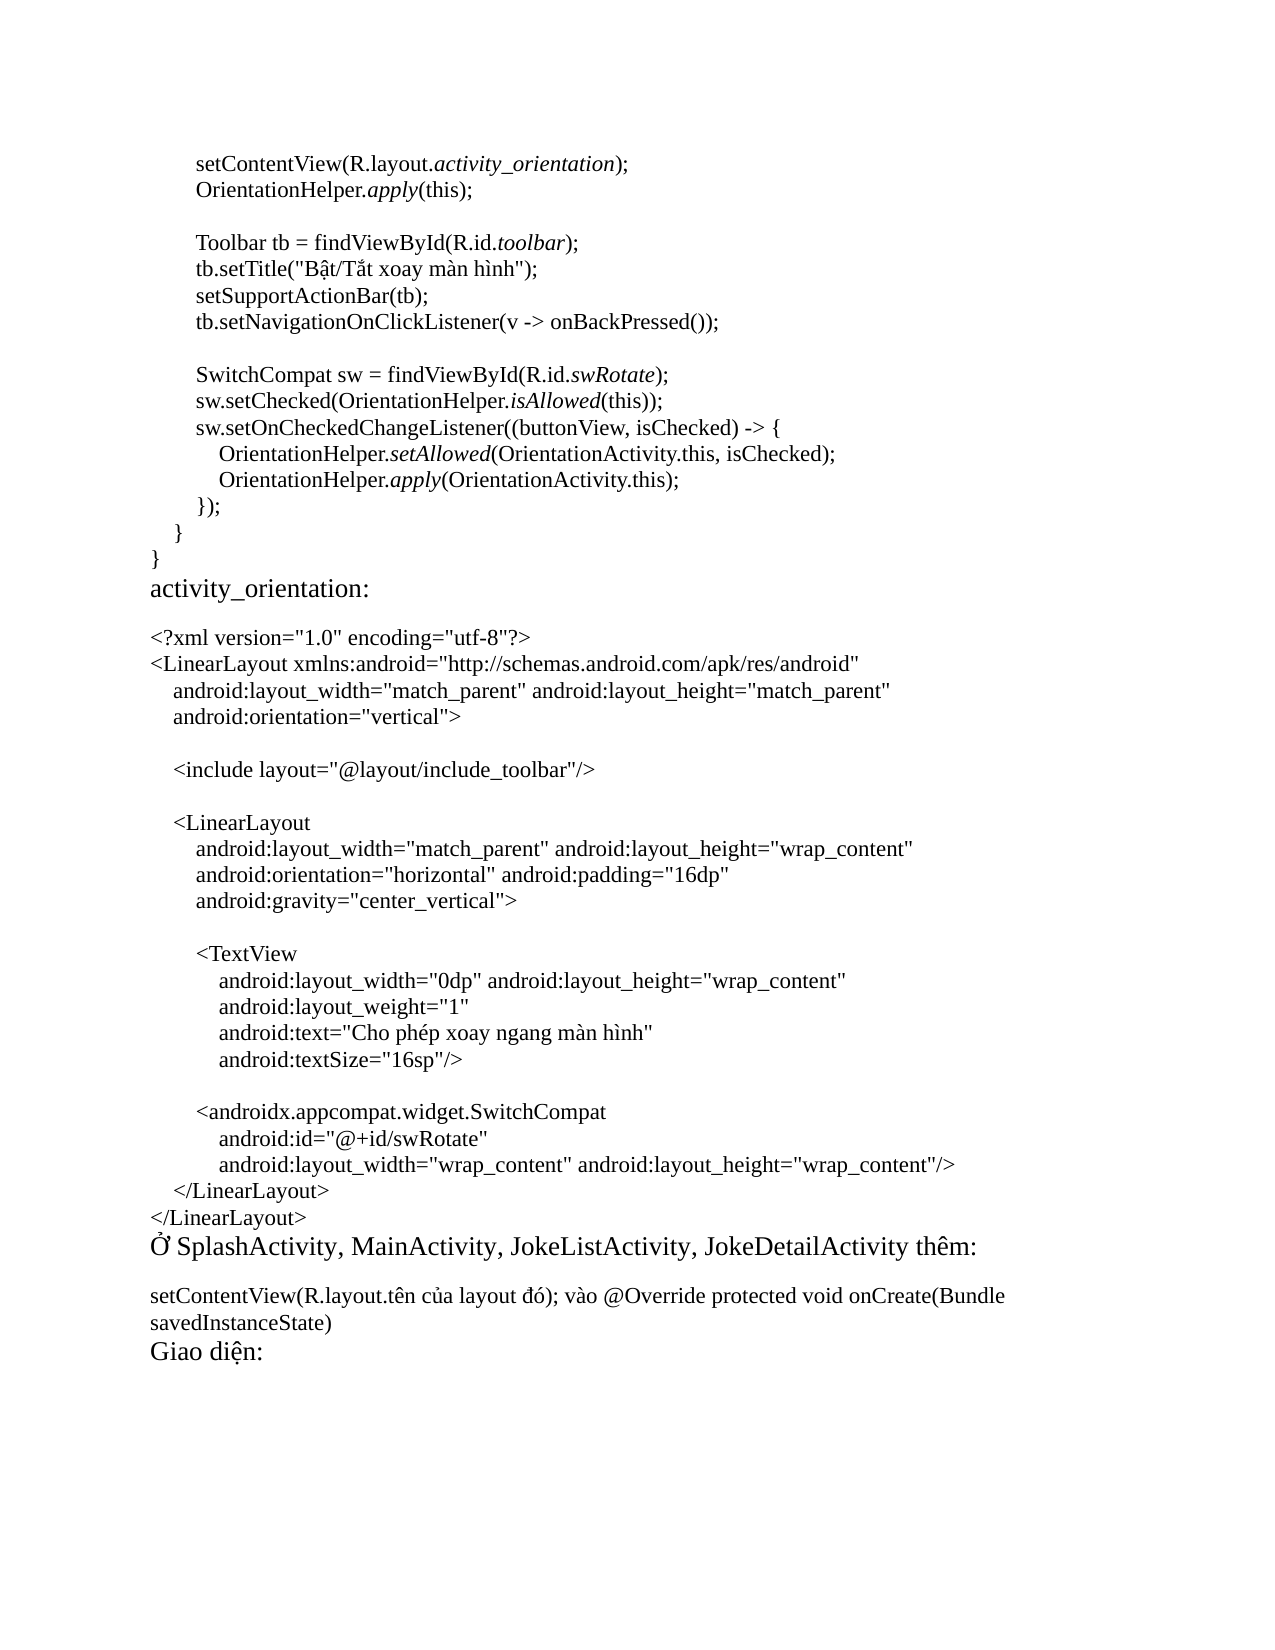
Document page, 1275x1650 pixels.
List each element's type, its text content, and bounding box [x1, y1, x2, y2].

text android:layout_width="wrap_content" android:layout_height="wrap_content"/> [150, 1151, 1125, 1177]
text setContentView(R.layout.tên của layout đó); vào @Override protected void onCreate(Bundle savedInstanceState) [150, 1283, 1125, 1335]
text </LinearLayout> [150, 1204, 1125, 1230]
text android:id="@+id/swRotate" [150, 1125, 1125, 1151]
text android:orientation="vertical"> [150, 703, 1125, 729]
text android:layout_width="match_parent" android:layout_height="wrap_content" [150, 835, 1125, 861]
text <LinearLayout [150, 808, 1125, 835]
text android:layout_weight="1" [150, 993, 1125, 1019]
text Ở SplashActivity, MainActivity, JokeListActivity, JokeDetailActivity thêm: [150, 1230, 1125, 1261]
text <androidx.appcompat.widget.SwitchCompat [150, 1098, 1125, 1125]
text android:textSize="16sp"/> [150, 1046, 1125, 1072]
text activity_orientation: [150, 572, 1125, 603]
text <?xml version="1.0" encoding="utf-8"?> [150, 624, 1125, 650]
text android:layout_width="0dp" android:layout_height="wrap_content" [150, 967, 1125, 993]
text Giao diện: [150, 1335, 1125, 1366]
text android:text="Cho phép xoay ngang màn hình" [150, 1019, 1125, 1046]
text <LinearLayout xmlns:android="http://schemas.android.com/apk/res/android" [150, 650, 1125, 677]
text android:gravity="center_vertical"> [150, 888, 1125, 914]
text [150, 150, 1125, 572]
text android:layout_width="match_parent" android:layout_height="match_parent" [150, 677, 1125, 703]
text <include layout="@layout/include_toolbar"/> [150, 756, 1125, 782]
text <TextView [150, 940, 1125, 967]
text android:orientation="horizontal" android:padding="16dp" [150, 861, 1125, 888]
text </LinearLayout> [150, 1177, 1125, 1204]
